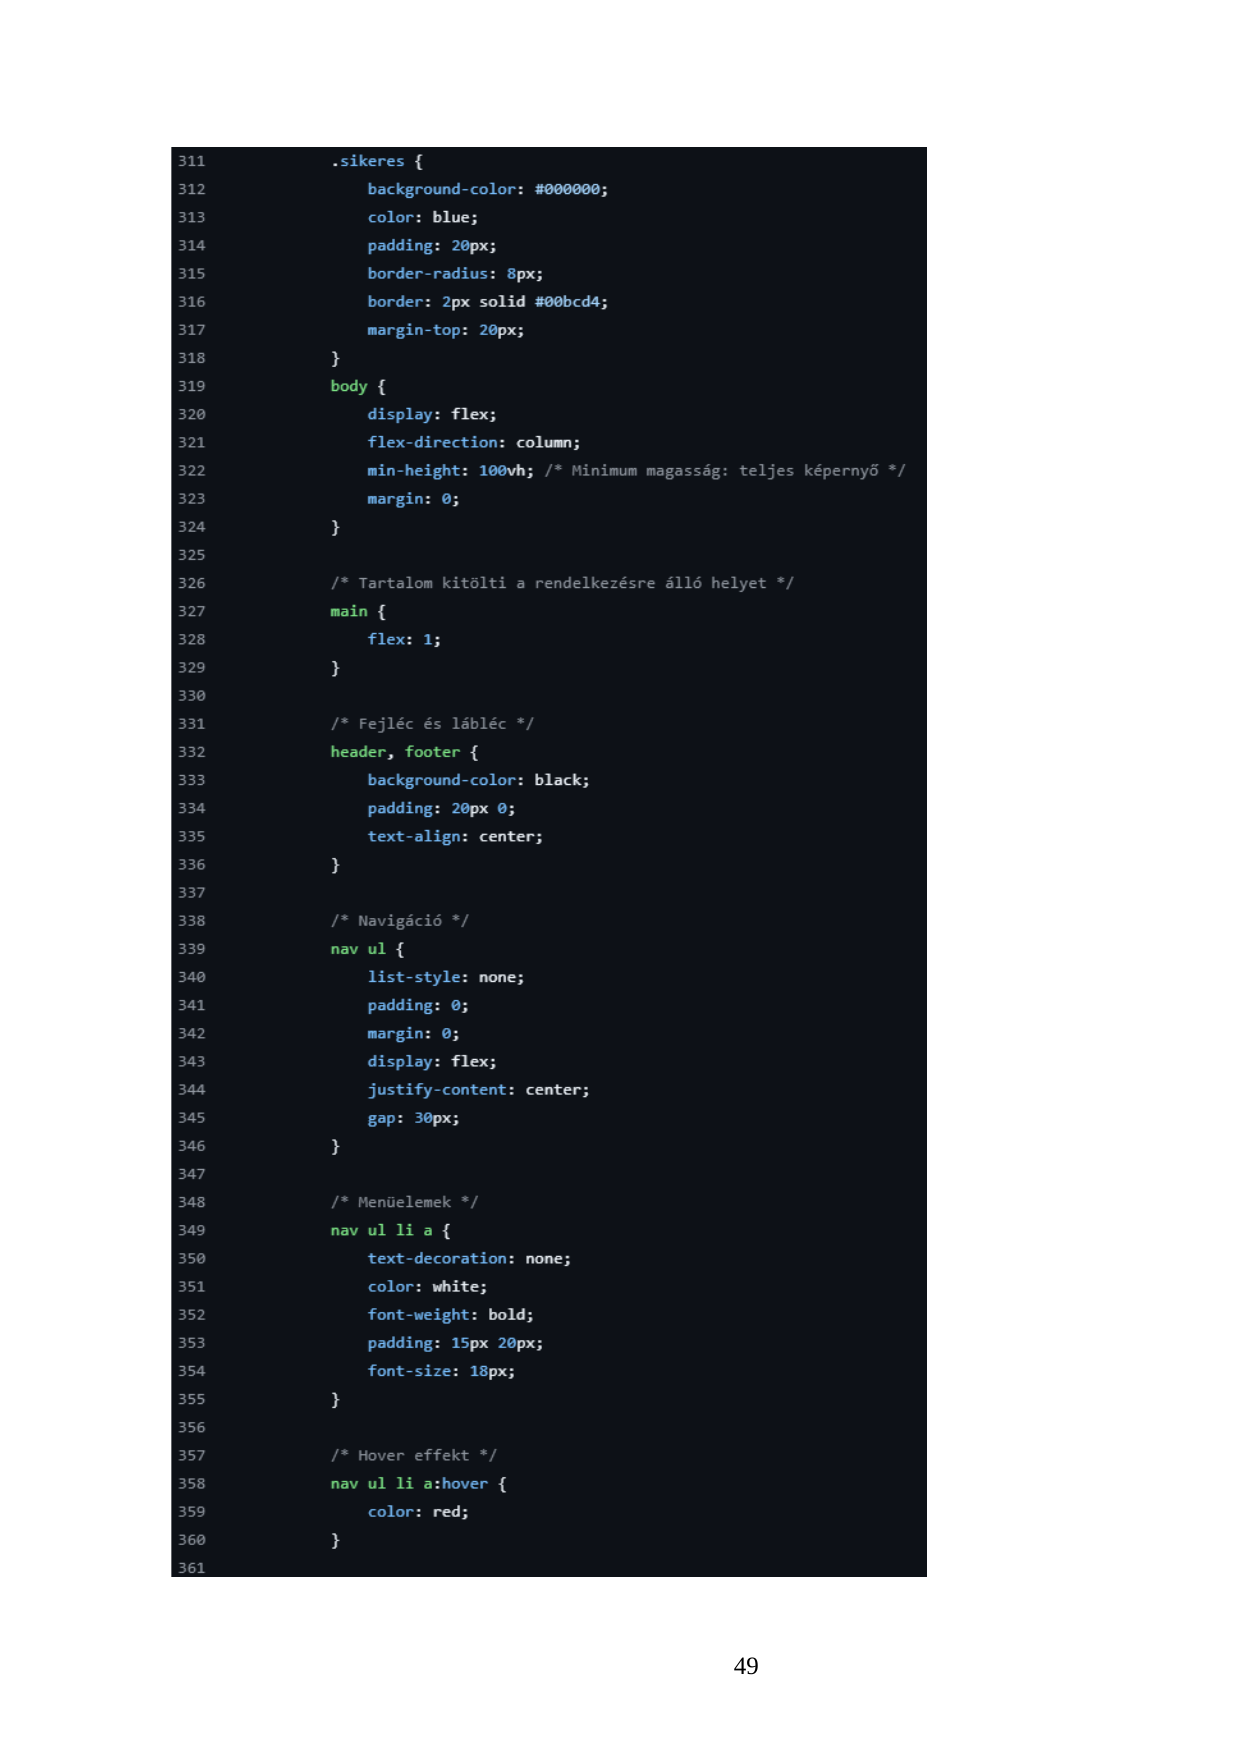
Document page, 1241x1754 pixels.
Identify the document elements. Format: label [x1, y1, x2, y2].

picture [171, 147, 927, 1577]
